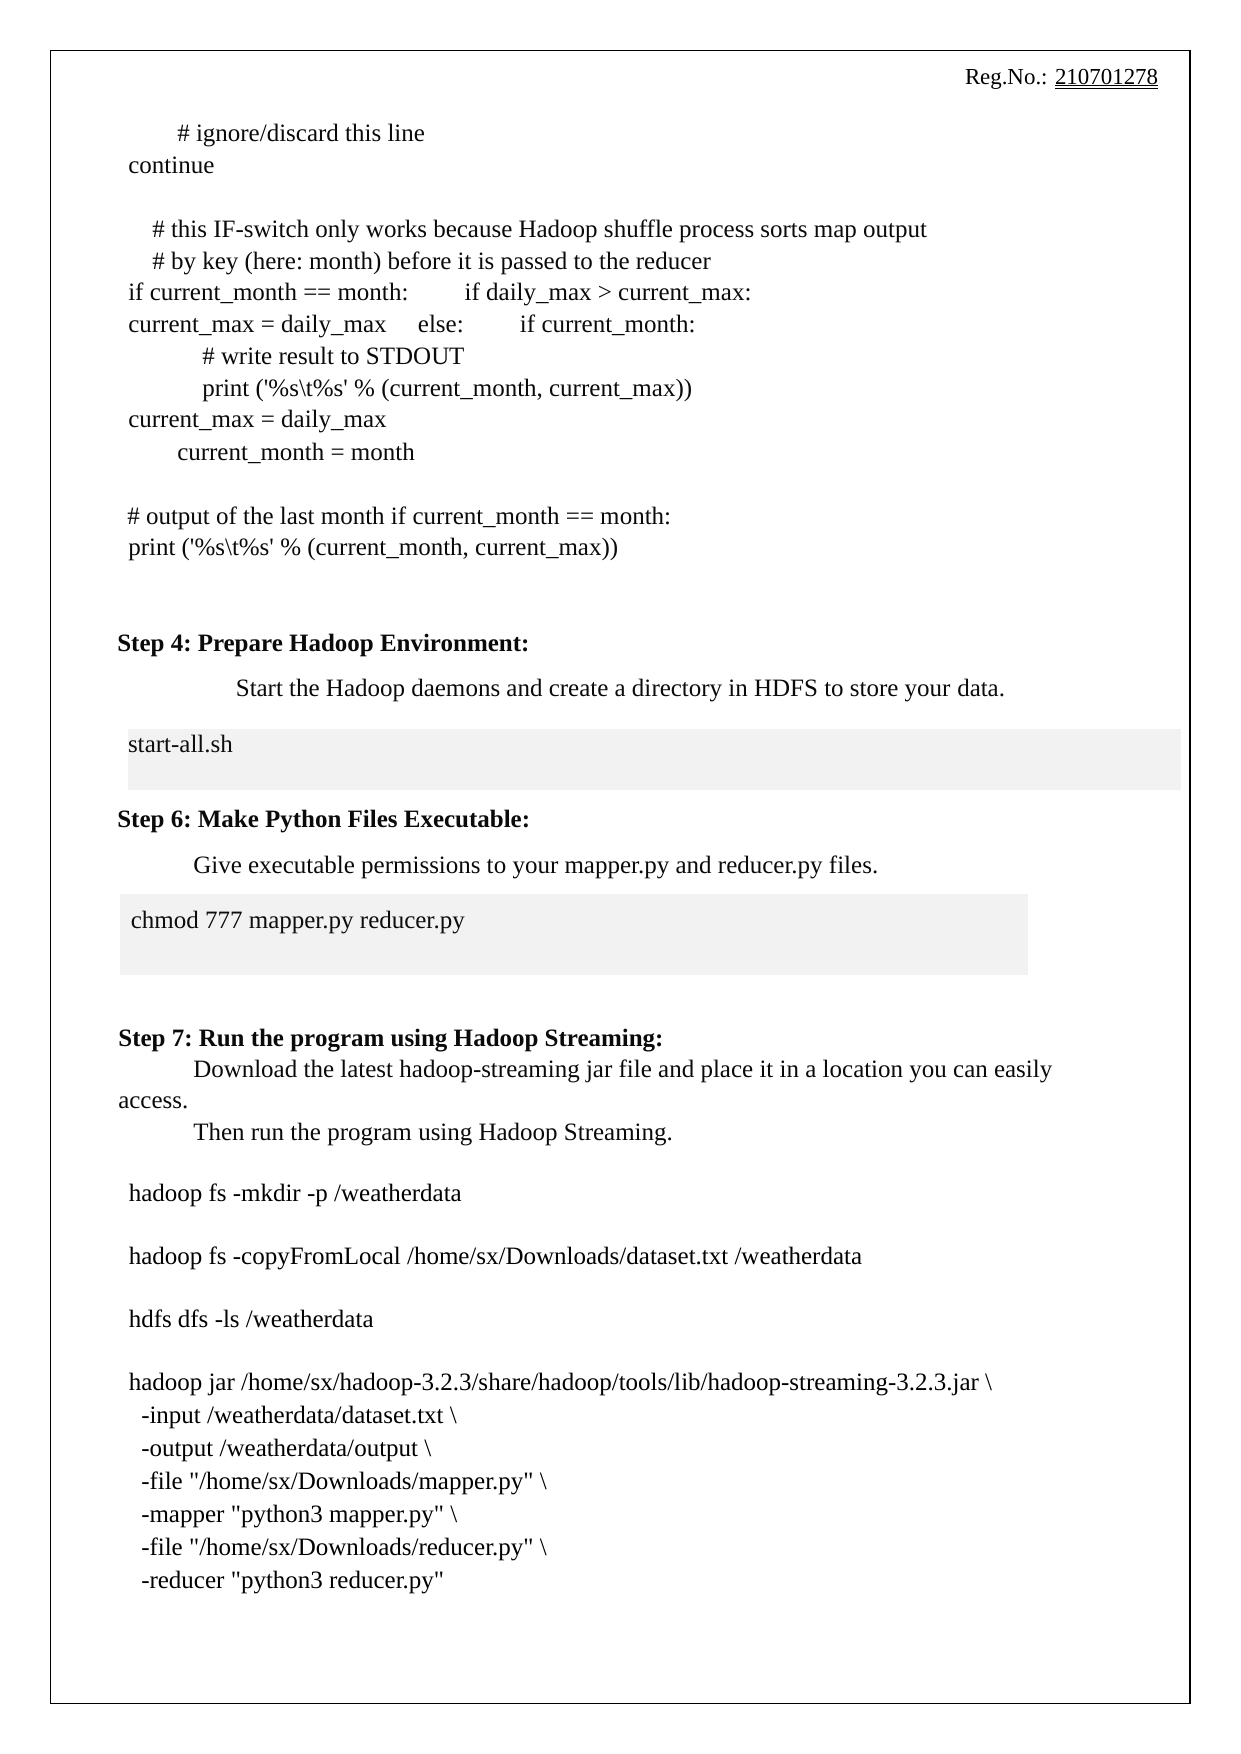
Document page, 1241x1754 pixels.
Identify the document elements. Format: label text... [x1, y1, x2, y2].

text Start the Hadoop daemons and create a directory in HDFS to store your data. [117, 673, 1123, 702]
text # by key (here: month) before it is passed to the reducer if current_month == month: if daily_max > current_max: current_max = daily_max else: if current_month: [127, 246, 754, 338]
text hadoop fs -mkdir -p /weatherdata [128, 1178, 1106, 1206]
text Download the latest hadoop-streaming jar file and place it in a location you can easily access. [118, 1054, 1119, 1114]
text -reducer "python3 reducer.py" [128, 1565, 1106, 1594]
text Step 7: Run the program using Hadoop Streaming: [118, 1023, 1116, 1052]
text -output /weatherdata/output \ [128, 1433, 1106, 1462]
text current_month = month [127, 437, 1119, 465]
text hdfs dfs -ls /weatherdata [128, 1304, 1106, 1333]
text # write result to STDOUT [127, 341, 1119, 370]
text # this IF-switch only works because Hadoop shuffle process sorts map output [127, 214, 1119, 242]
subtitle start-all.sh [128, 729, 1181, 758]
text hadoop fs -copyFromLocal /home/sx/Downloads/dataset.txt /weatherdata [128, 1241, 1106, 1269]
text # ignore/discard this line continue [127, 118, 561, 178]
text -file "/home/sx/Downloads/mapper.py" \ [128, 1466, 1106, 1495]
text Step 6: Make Python Files Executable: [117, 804, 1116, 833]
text Step 4: Prepare Hadoop Environment: [117, 628, 1116, 657]
text print ('%s\t%s' % (current_month, current_max)) current_max = daily_max [127, 373, 868, 433]
text Then run the program using Hadoop Streaming. [193, 1117, 1119, 1146]
text -file "/home/sx/Downloads/reducer.py" \ [128, 1532, 1106, 1561]
text Give executable permissions to your mapper.py and reducer.py files. [193, 850, 1119, 878]
text -input /weatherdata/dataset.txt \ [128, 1400, 1106, 1429]
text -mapper "python3 mapper.py" \ [128, 1499, 1106, 1528]
text hadoop jar /home/sx/hadoop-3.2.3/share/hadoop/tools/lib/hadoop-streaming-3.2.3.jar \ [128, 1367, 1106, 1396]
text # output of the last month if current_month == month: print ('%s\t%s' % (current_month, current_max)) [127, 501, 685, 561]
